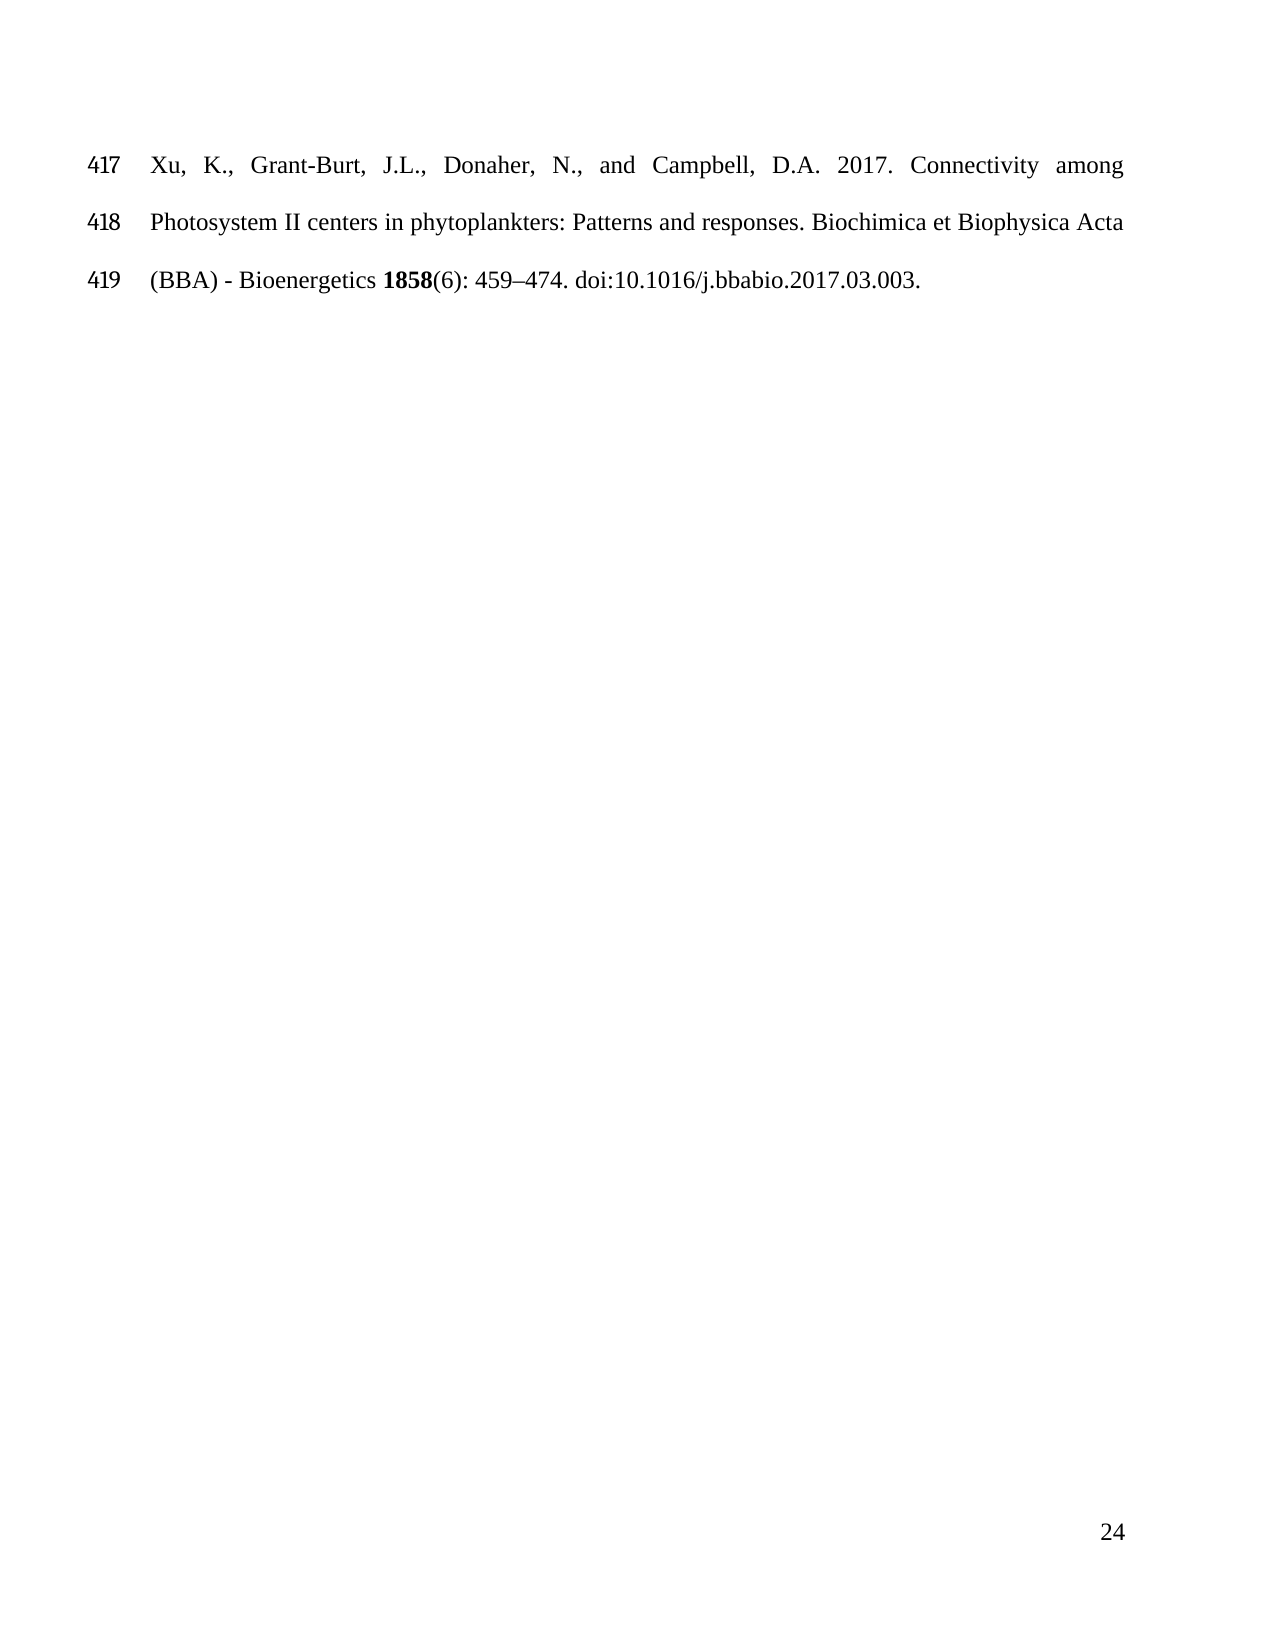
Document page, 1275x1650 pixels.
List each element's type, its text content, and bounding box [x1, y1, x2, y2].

text Xu, K., Grant-Burt, J.L., Donaher, N., and Campbell, D.A. 2017. Connectivity among Photosystem II centers in phytoplankters: Patterns and responses. Biochimica et Biophysica Acta (BBA) - Bioenergetics 1858(6): 459–474. doi:10.1016/j.bbabio.2017.03.003. [150, 150, 1125, 294]
